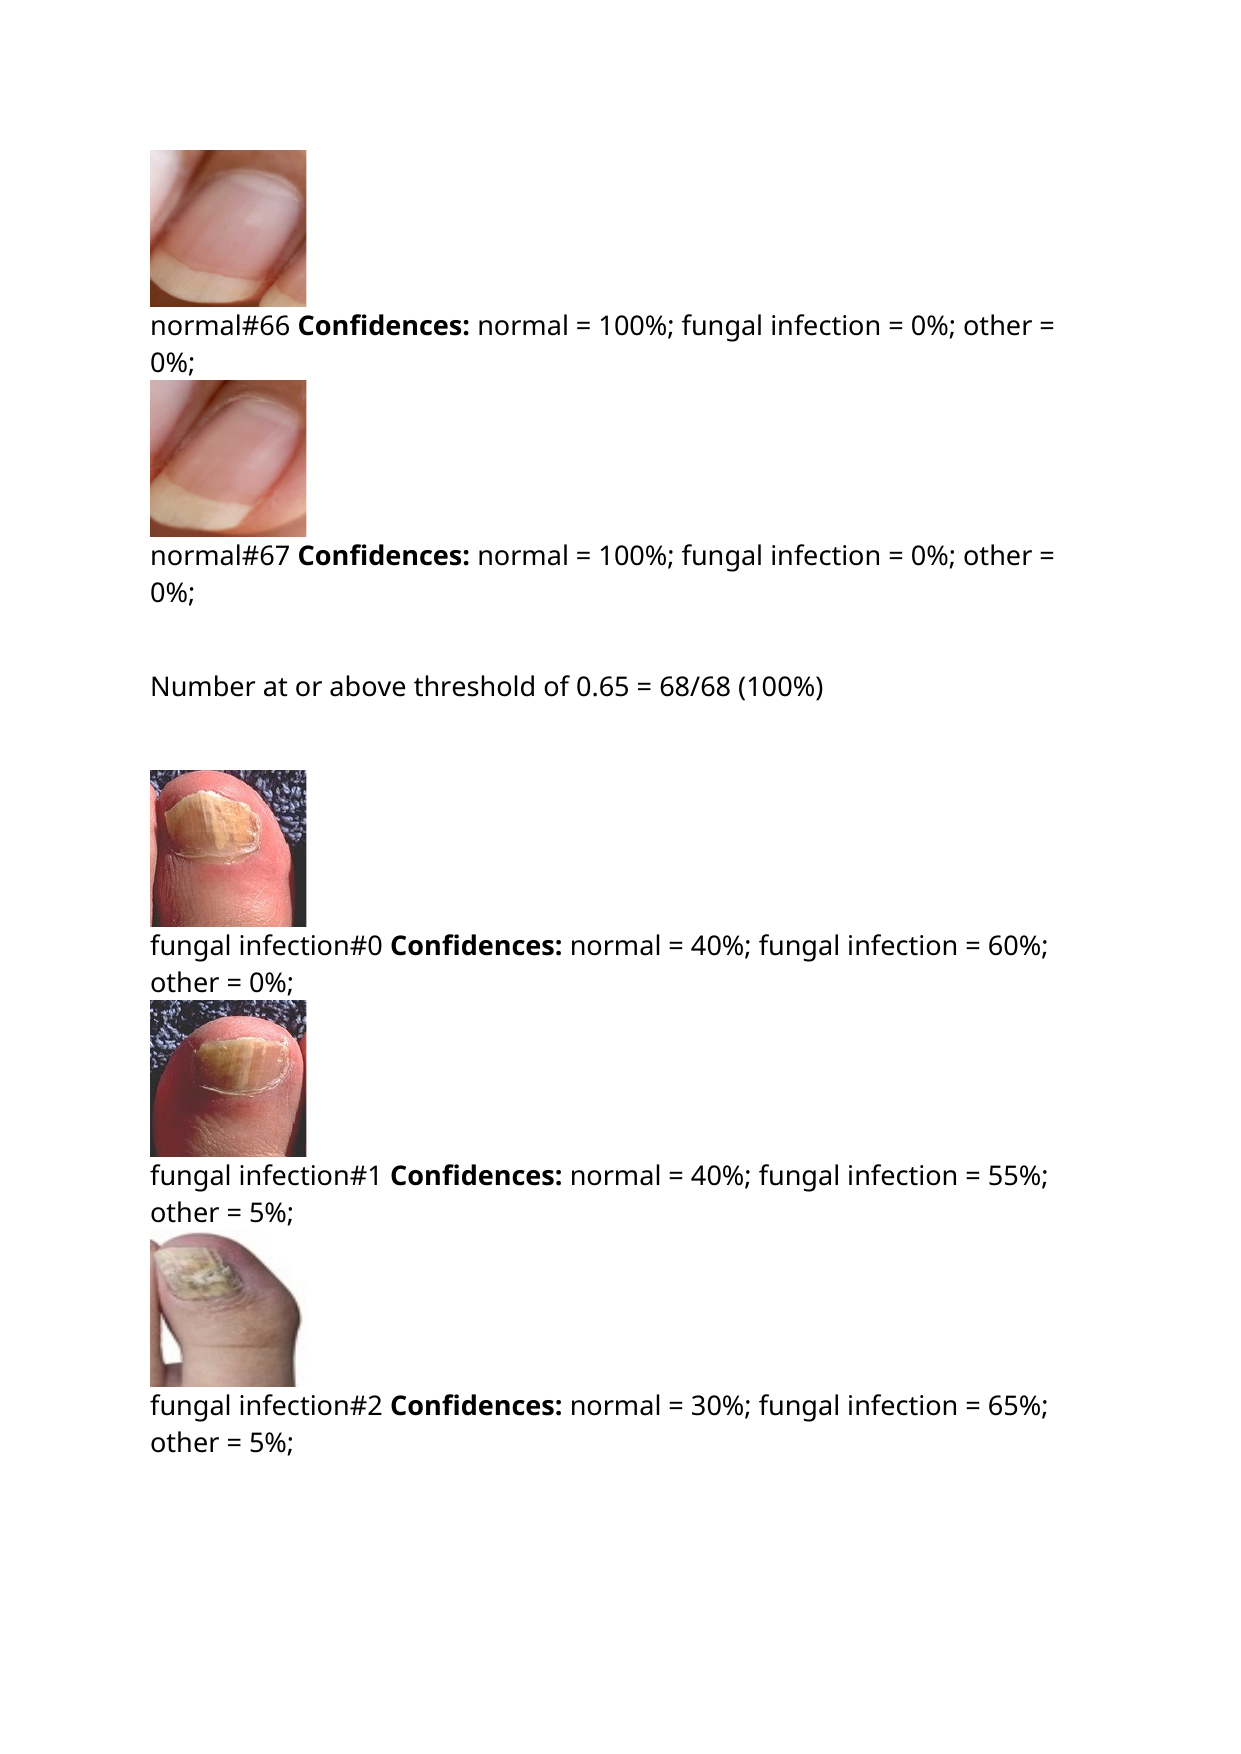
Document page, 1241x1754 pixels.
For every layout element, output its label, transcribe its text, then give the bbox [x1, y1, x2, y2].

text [150, 150, 1090, 638]
picture [150, 1000, 307, 1157]
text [150, 733, 1090, 1460]
picture [150, 1230, 307, 1387]
text Number at or above threshold of 0.65 = 68/68 (100%) [150, 667, 1090, 704]
picture [150, 150, 307, 307]
picture [150, 770, 307, 927]
picture [150, 380, 307, 537]
